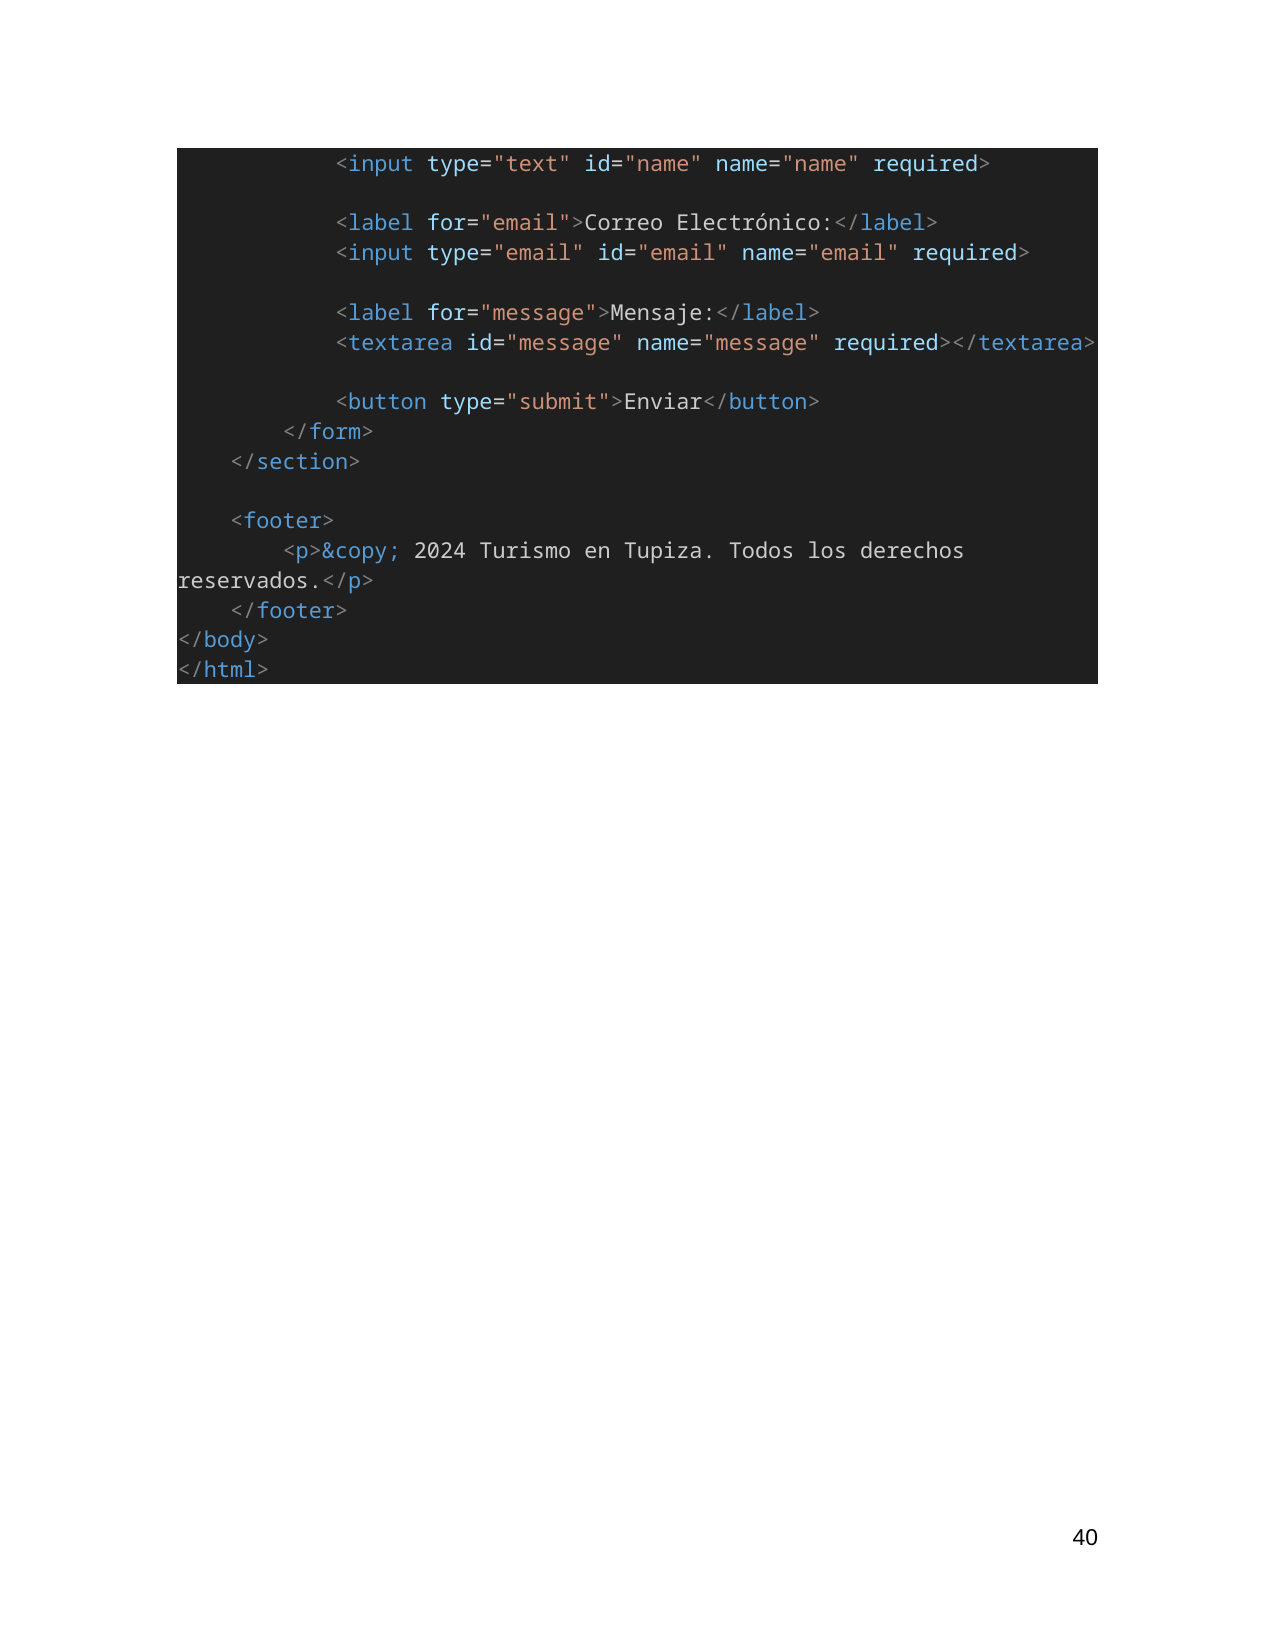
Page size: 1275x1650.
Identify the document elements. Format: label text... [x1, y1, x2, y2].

text <label for="email">Correo Electrónico:</label> [177, 207, 1098, 237]
text </body> [177, 624, 1098, 654]
text <button type="submit">Enviar</button> [177, 386, 1098, 416]
text <input type="email" id="email" name="email" required> [177, 237, 1098, 267]
text <p>&copy; 2024 Turismo en Tupiza. Todos los derechos reservados.</p> [177, 535, 1098, 594]
text </section> [177, 446, 1098, 475]
text </html> [177, 654, 1098, 684]
text <label for="message">Mensaje:</label> [177, 297, 1098, 326]
text </footer> [177, 594, 1098, 624]
text <input type="text" id="name" name="name" required> [177, 148, 1098, 177]
text </form> [177, 416, 1098, 446]
text <textarea id="message" name="message" required></textarea> [177, 326, 1098, 356]
text <footer> [177, 505, 1098, 535]
